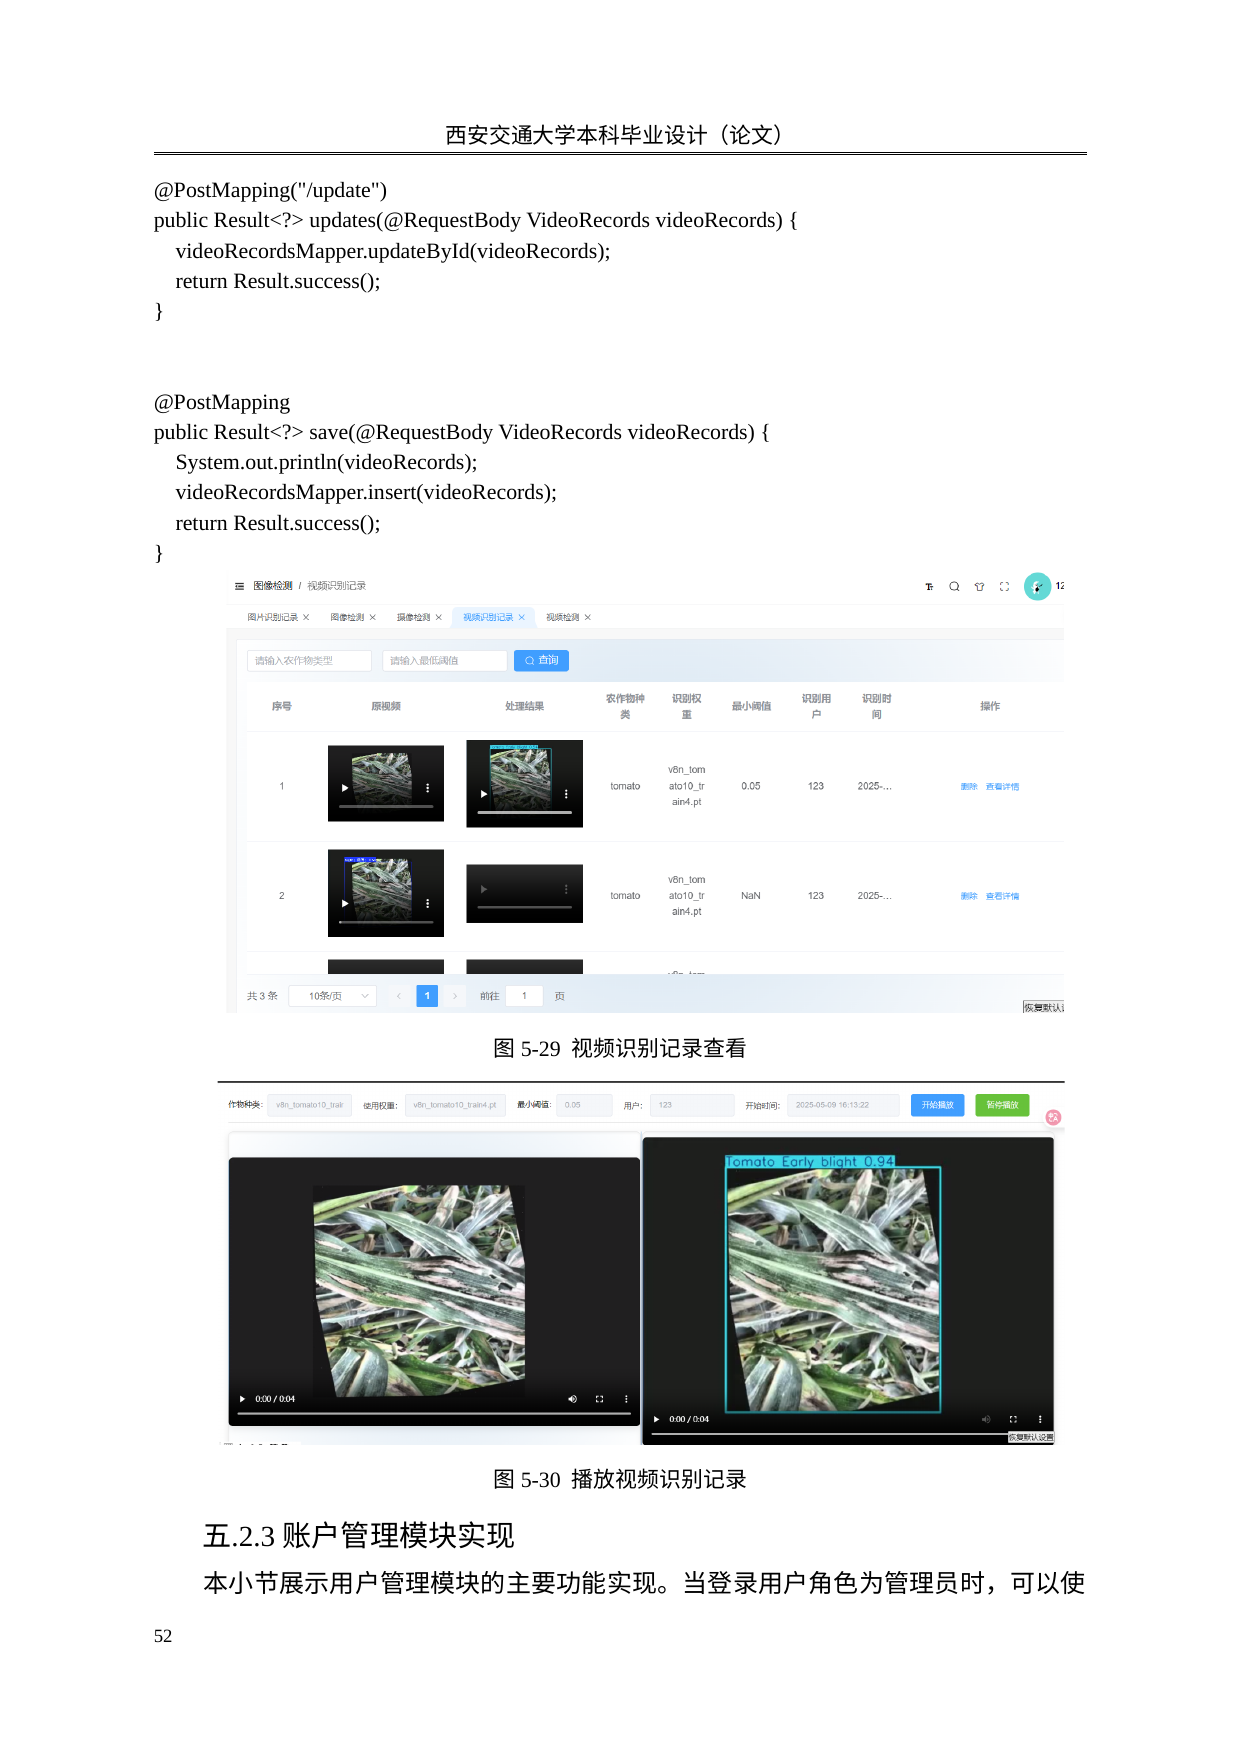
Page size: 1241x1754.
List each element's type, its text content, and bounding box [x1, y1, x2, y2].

picture [217, 1081, 1065, 1445]
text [153, 177, 1087, 565]
subtitle 账户管理模块实现 [202, 1513, 1087, 1555]
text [153, 1563, 1087, 1599]
picture [226, 570, 1064, 1013]
